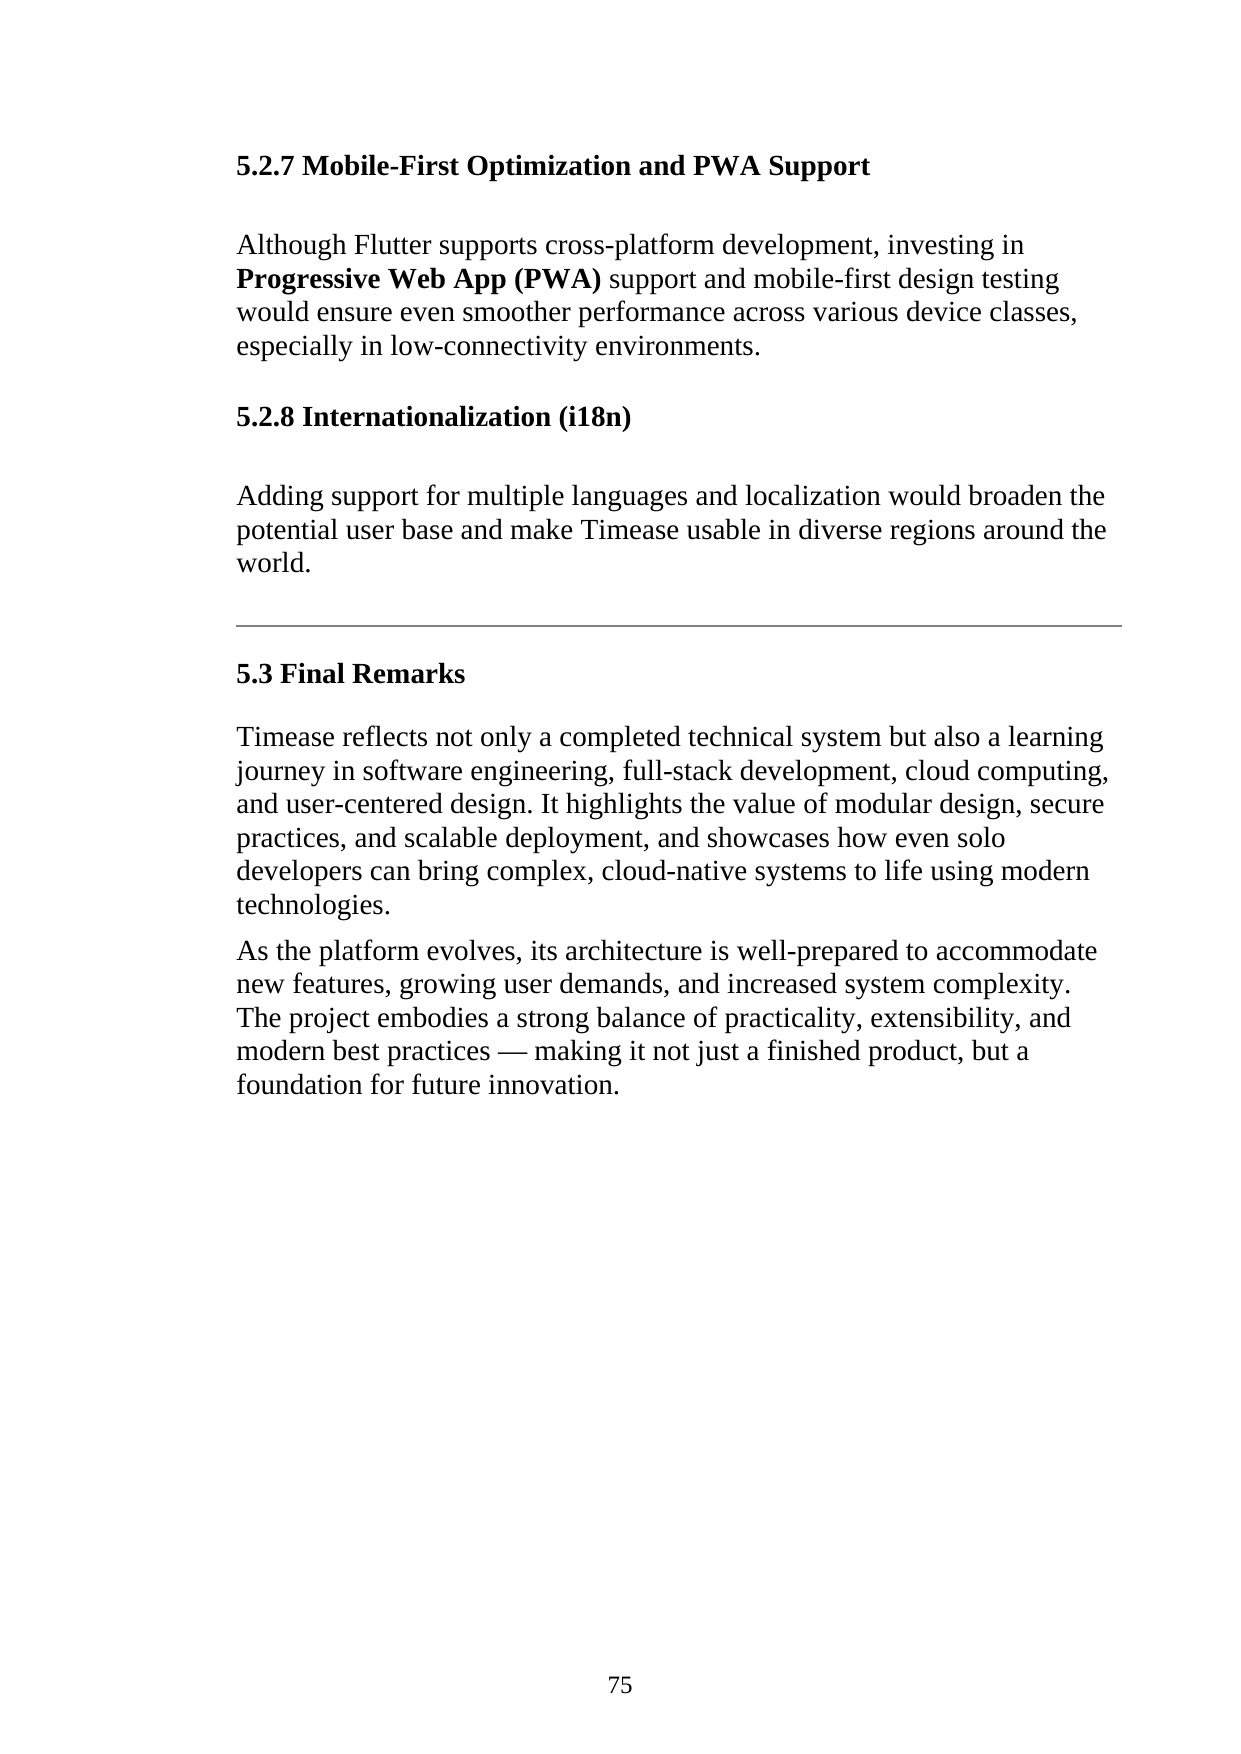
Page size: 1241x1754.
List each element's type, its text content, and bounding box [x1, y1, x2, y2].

subtitle 5.2.8 Internationalization (i18n) [236, 399, 1122, 432]
text As the platform evolves, its architecture is well-prepared to accommodate new features, growing user demands, and increased system complexity. The project embodies a strong balance of practicality, extensibility, and modern best practices — making it not just a finished product, but a foundation for future innovation. [236, 933, 1122, 1101]
text Timease reflects not only a completed technical system but also a learning journey in software engineering, full-stack development, cloud computing, and user-centered design. It highlights the value of modular design, secure practices, and scalable deployment, and showcases how even solo developers can bring complex, cloud-native systems to life using modern technologies. [236, 719, 1122, 920]
text Although Flutter supports cross-platform development, investing in Progressive Web App (PWA) support and mobile-first design testing would ensure even smoother performance across various device classes, especially in low-connectivity environments. [236, 227, 1122, 361]
text Adding support for multiple languages and localization would broaden the potential user base and make Timease usable in diverse regions around the world. [236, 478, 1122, 579]
subtitle 5.2.7 Mobile-First Optimization and PWA Support [236, 148, 1122, 181]
subtitle 5.3 Final Remarks [236, 656, 1122, 690]
